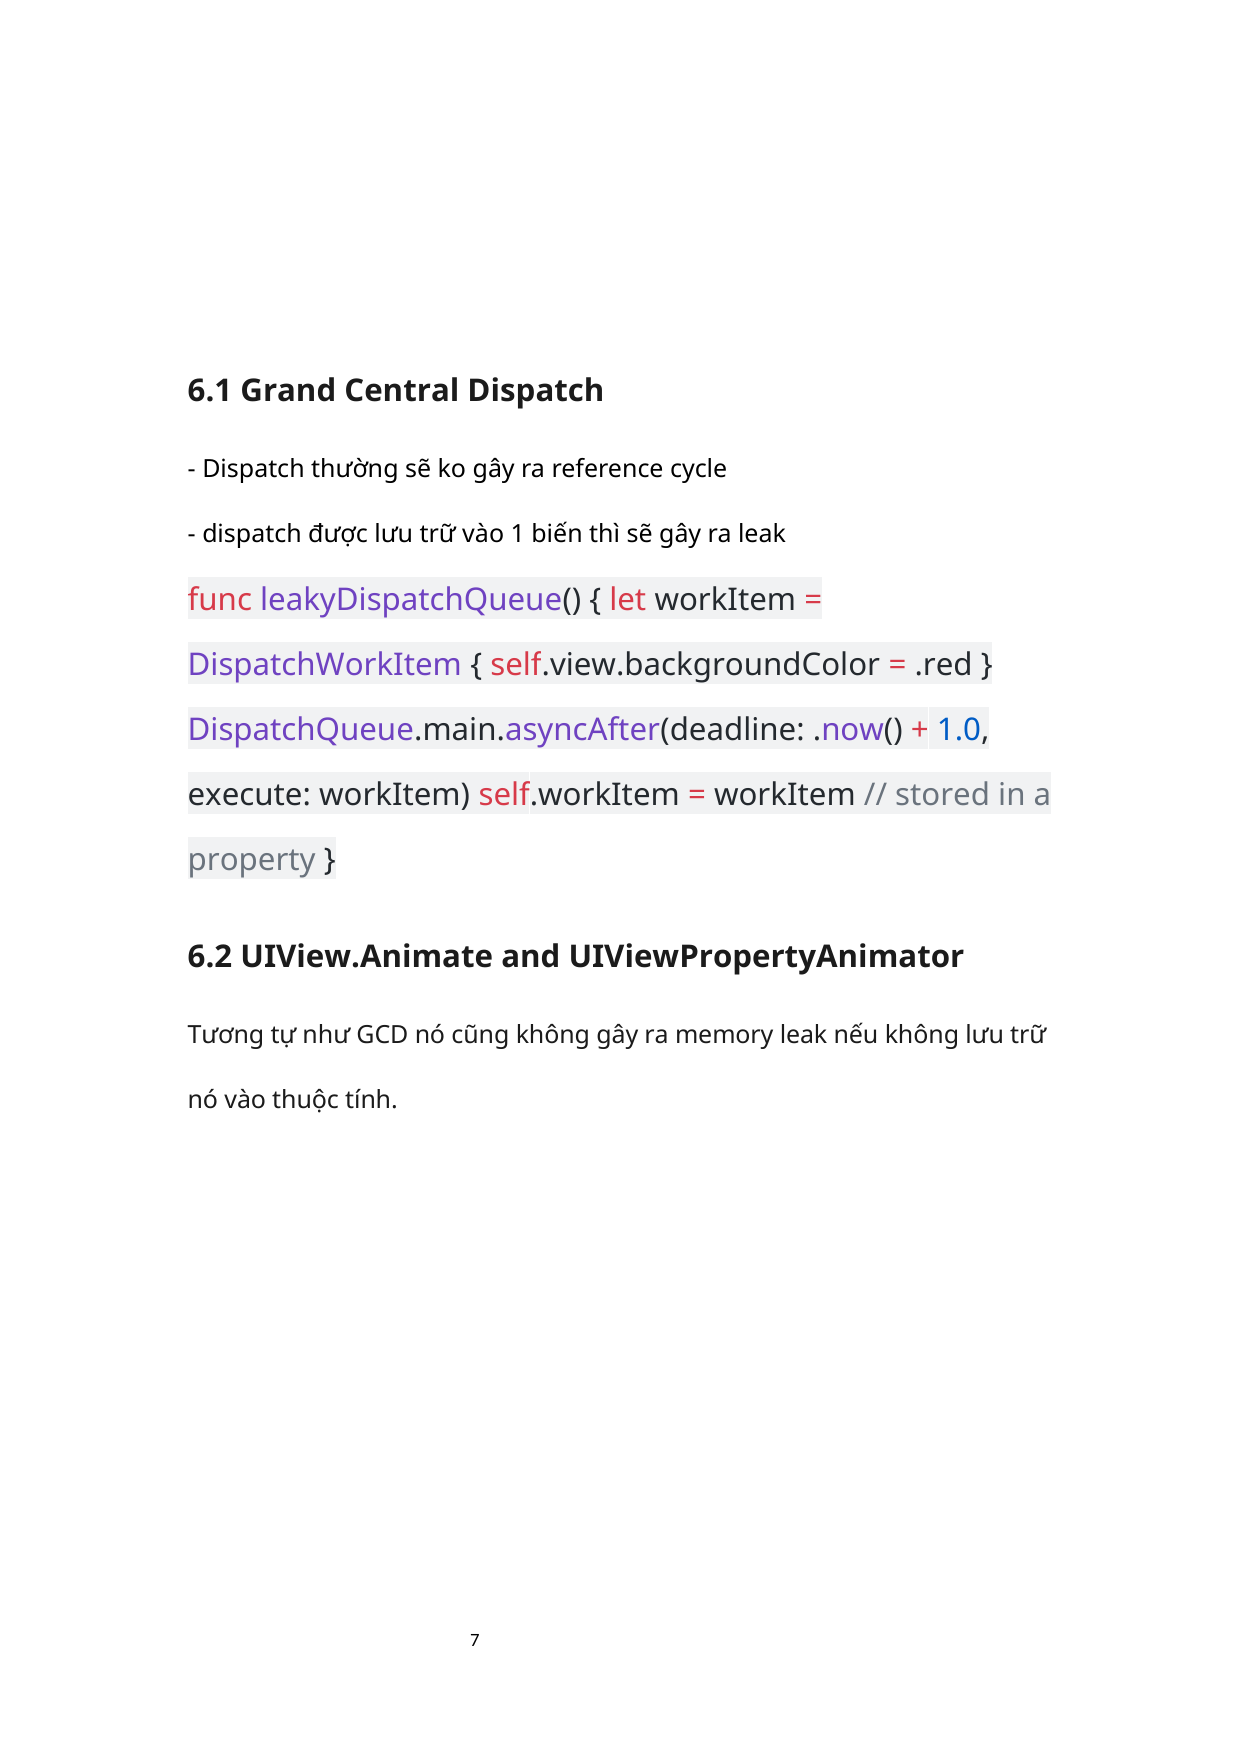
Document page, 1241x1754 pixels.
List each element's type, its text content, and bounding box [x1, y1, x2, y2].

text Tương tự như GCD nó cũng không gây ra memory leak nếu không lưu trữ nó vào thuộc tính. [187, 1001, 1053, 1131]
text func leakyDispatchQueue() { let workItem = DispatchWorkItem { self.view.backgroundColor = .red } DispatchQueue.main.asyncAfter(deadline: .now() + 1.0, execute: workItem) self.workItem = workItem // stored in a property } [187, 565, 1053, 890]
subtitle 6.1 Grand Central Dispatch [187, 357, 1053, 422]
subtitle 6.2 UIView.Animate and UIViewPropertyAnimator [187, 923, 1053, 988]
list - Dispatch thường sẽ ko gây ra reference cycle [187, 435, 1053, 500]
list - dispatch được lưu trữ vào 1 biến thì sẽ gây ra leak [187, 500, 1053, 565]
